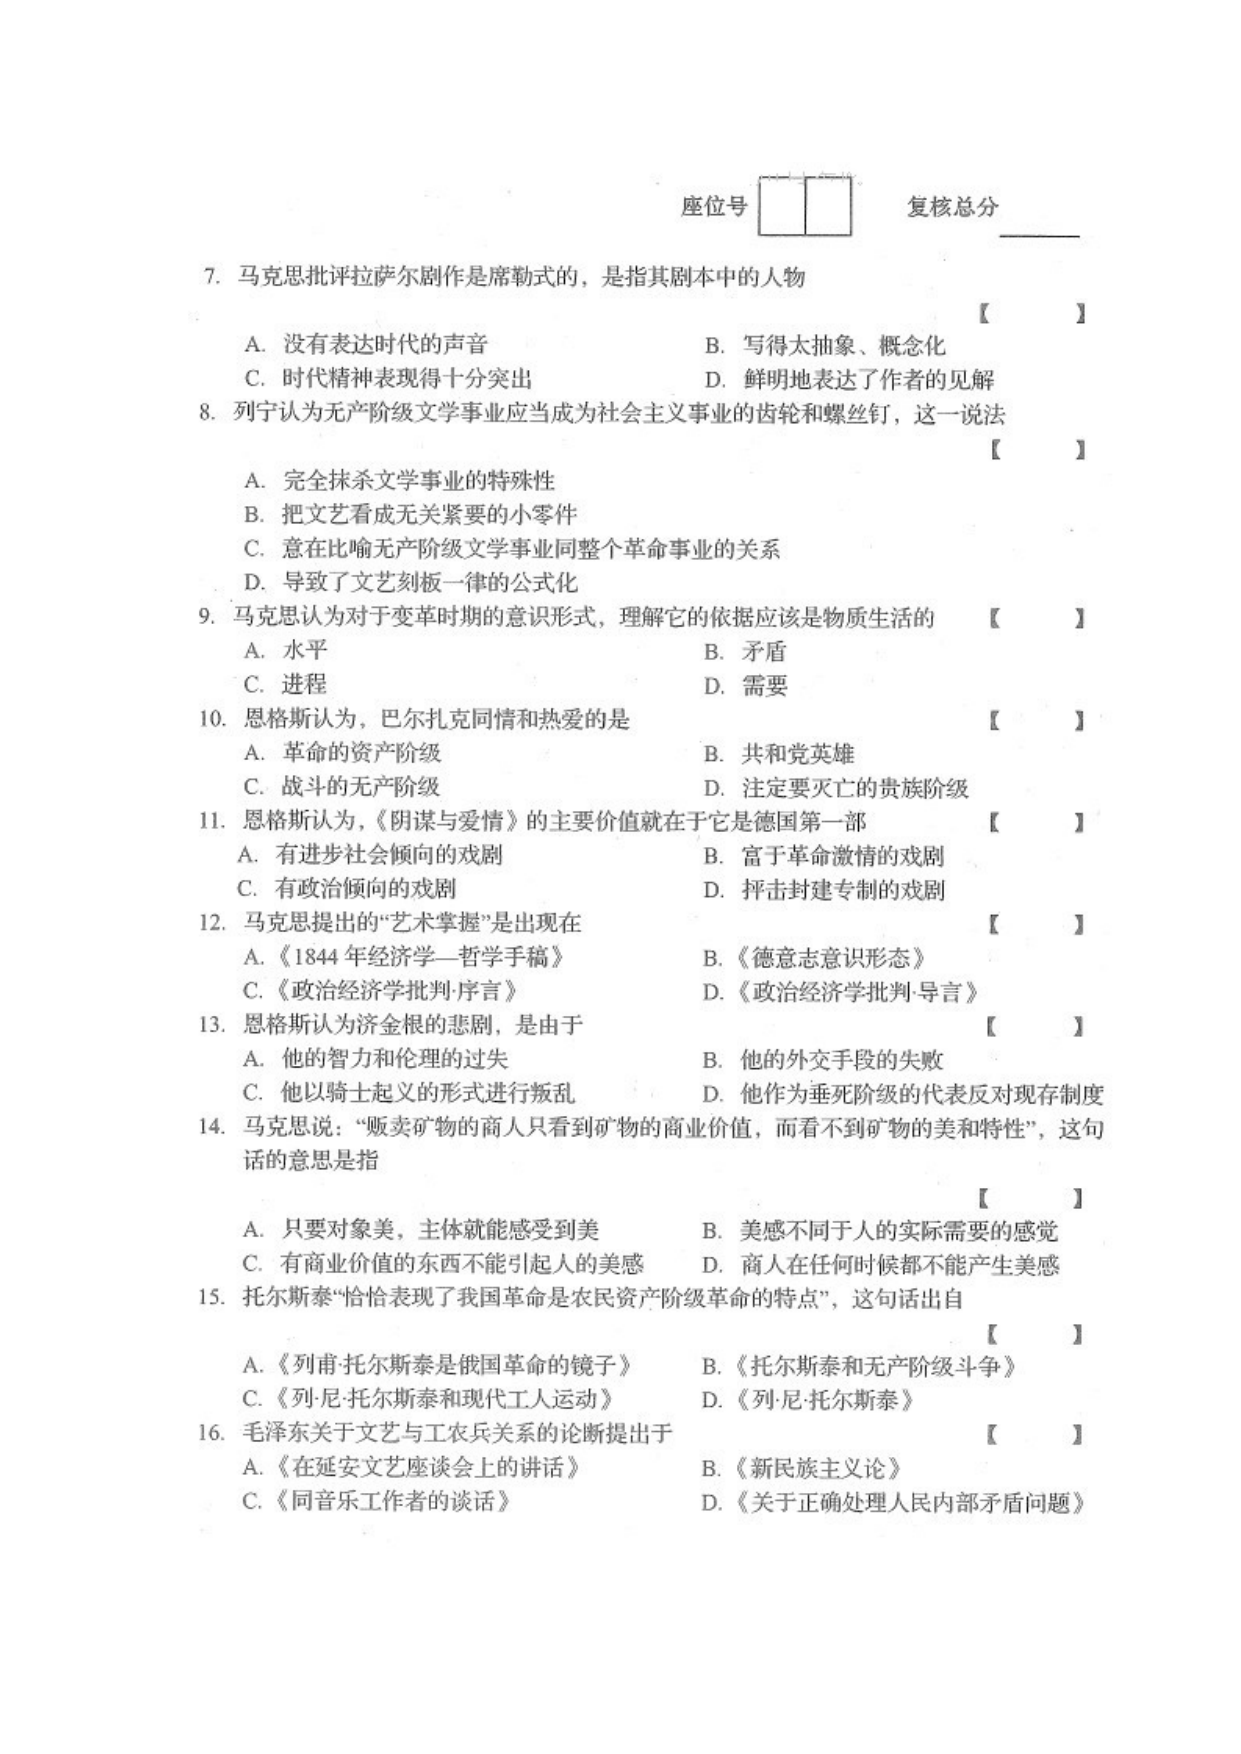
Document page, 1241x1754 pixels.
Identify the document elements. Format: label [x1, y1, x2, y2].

picture [187, 162, 1113, 1553]
